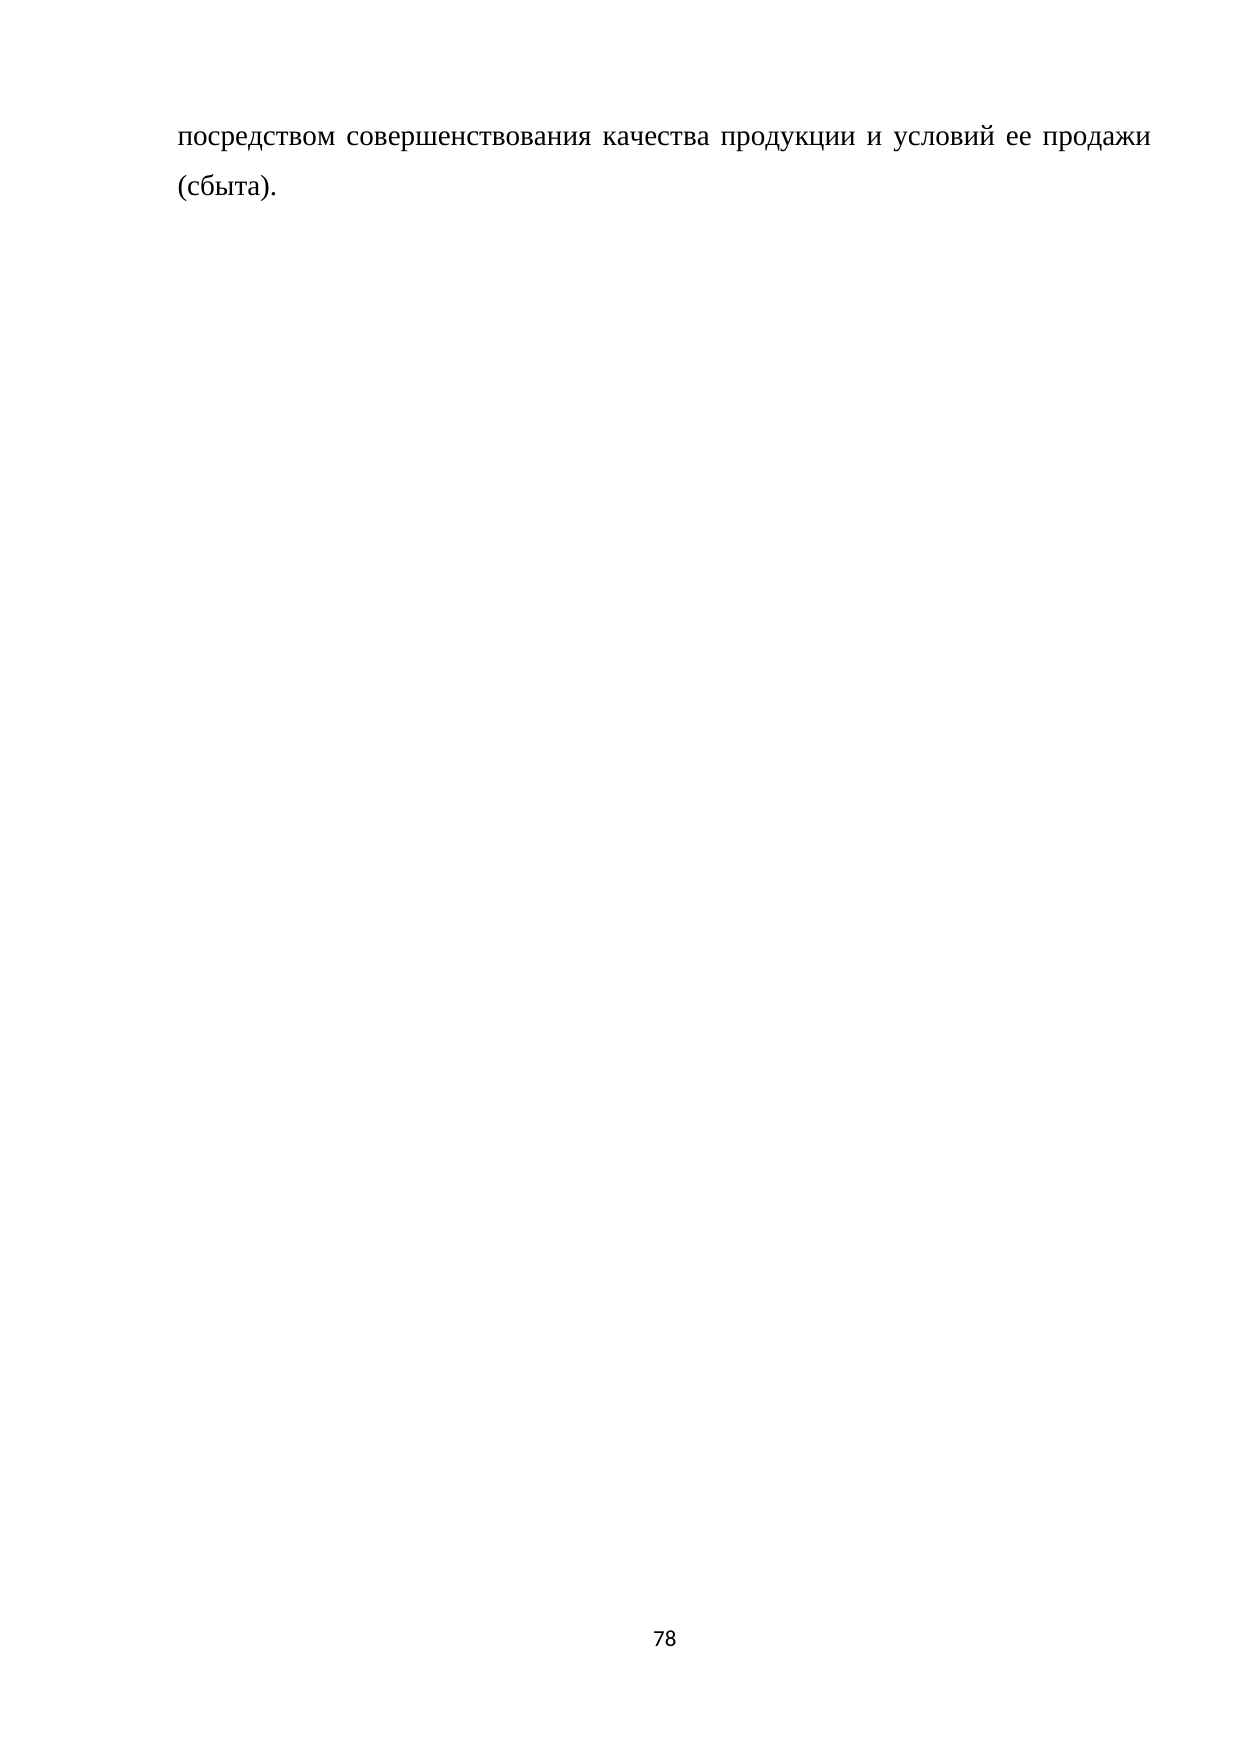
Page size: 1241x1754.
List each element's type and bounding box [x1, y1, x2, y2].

text [177, 118, 1152, 202]
